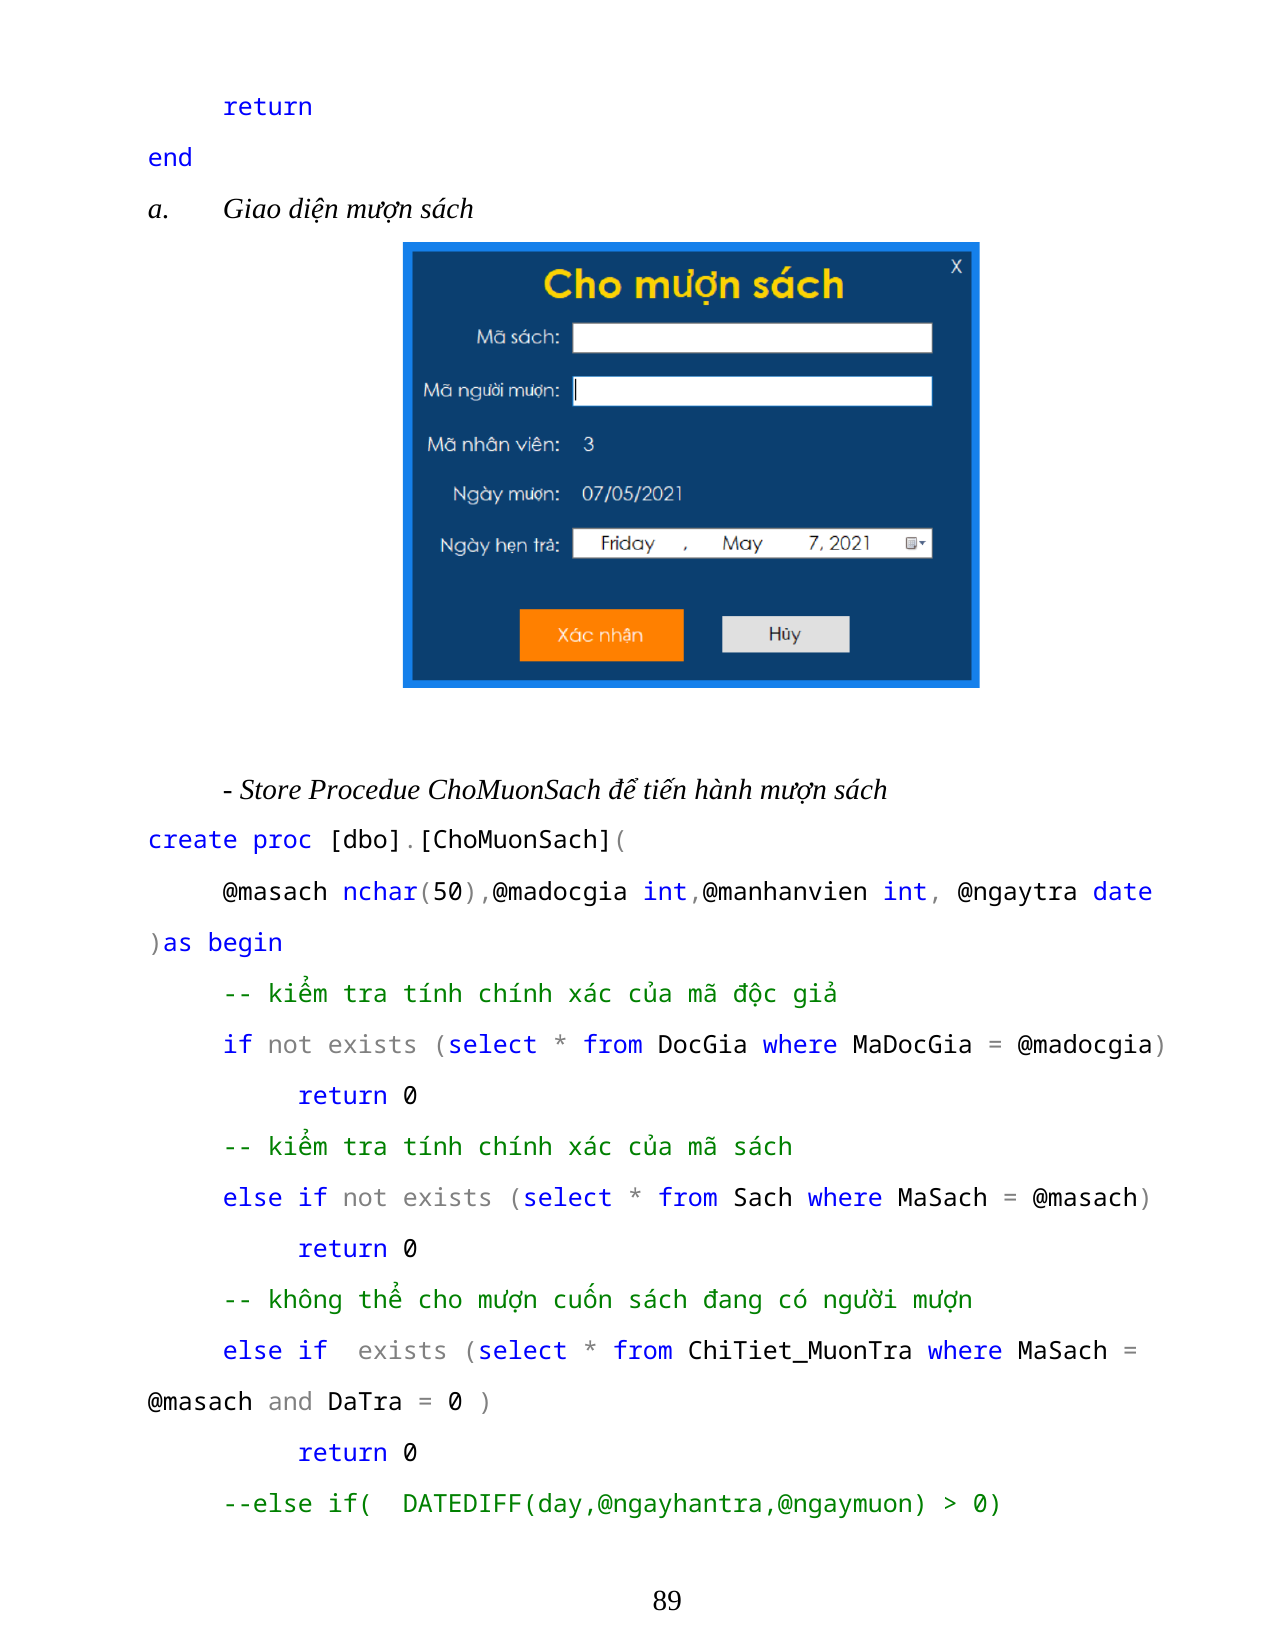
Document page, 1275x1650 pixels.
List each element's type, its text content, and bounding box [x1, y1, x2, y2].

text end [148, 140, 1186, 174]
text create proc [dbo].[ChoMuonSach]( [148, 822, 1186, 856]
text -- không thể cho mượn cuốn sách đang có người mượn [148, 1281, 1186, 1316]
text return [148, 89, 1186, 123]
text - Store Procedue ChoMuonSach để tiến hành mượn sách [148, 772, 1186, 805]
text -- kiểm tra tính chính xác của mã sách [148, 1128, 1186, 1162]
text @masach nchar(50),@madocgia int,@manhanvien int, @ngaytra date [148, 873, 1186, 907]
text else if not exists (select * from Sach where MaSach = @masach) [148, 1179, 1186, 1213]
text return 0 [148, 1434, 1186, 1469]
text else if exists (select * from ChiTiet_MuonTra where MaSach = @masach and DaTra = 0 ) [148, 1332, 1186, 1418]
text return 0 [148, 1230, 1186, 1264]
text if not exists (select * from DocGia where MaDocGia = @madocgia) [148, 1026, 1186, 1060]
list Giao diện mượn sách [148, 191, 1186, 224]
picture [402, 242, 980, 688]
text )as begin [148, 924, 1186, 958]
text --else if( DATEDIFF(day,@ngayhantra,@ngaymuon) > 0) [148, 1486, 1186, 1520]
text -- kiểm tra tính chính xác của mã độc giả [148, 975, 1186, 1009]
text return 0 [148, 1077, 1186, 1111]
